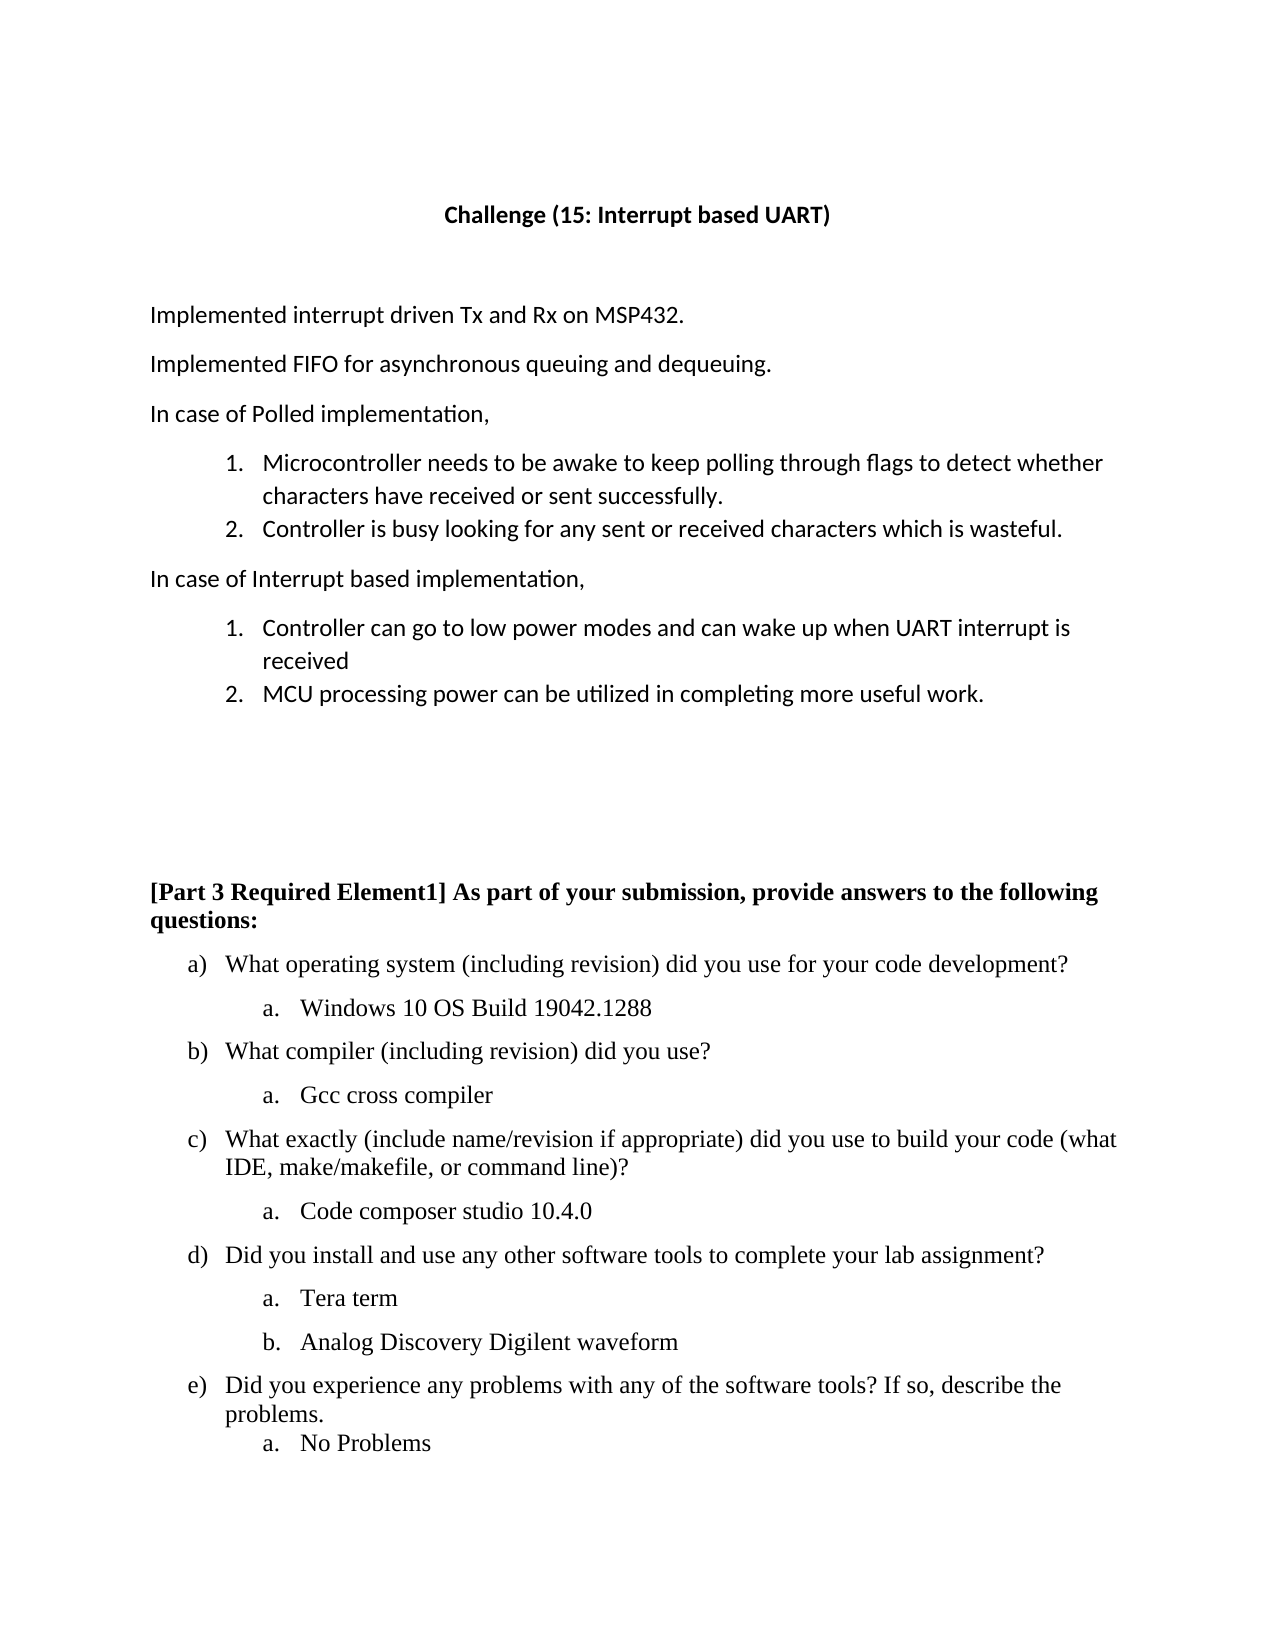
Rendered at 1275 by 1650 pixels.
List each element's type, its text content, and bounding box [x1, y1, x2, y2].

list Did you experience any problems with any of the software tools? If so, describe the problems. [187, 1371, 1125, 1428]
text [Part 3 Required Element1] As part of your submission, provide answers to the following questions: [150, 877, 1125, 934]
list Code composer studio 10.4.0 [262, 1196, 1125, 1225]
list Windows 10 OS Build 19042.1288 [262, 993, 1125, 1021]
list What compiler (including revision) did you use? [187, 1036, 1125, 1065]
text In case of Interrupt based implementation, [150, 563, 1125, 593]
list What exactly (include name/revision if appropriate) did you use to build your code (what IDE, make/makefile, or command line)? [187, 1124, 1125, 1181]
text Implemented interrupt driven Tx and Rx on MSP432. [150, 299, 1125, 329]
list Did you install and use any other software tools to complete your lab assignment? [187, 1240, 1125, 1268]
text Implemented FIFO for asynchronous queuing and dequeuing. [150, 348, 1125, 379]
list Analog Discovery Digilent waveform [262, 1327, 1125, 1356]
list Gcc cross compiler [262, 1080, 1125, 1109]
list Controller is busy looking for any sent or received characters which is wasteful. [225, 513, 1125, 544]
list What operating system (including revision) did you use for your code development? [187, 949, 1125, 978]
list No Problems [262, 1428, 1125, 1457]
list MCU processing power can be utilized in completing more useful work. [225, 678, 1125, 709]
list Controller can go to low power modes and can wake up when UART interrupt is received [225, 612, 1125, 676]
text In case of Polled implementation, [150, 398, 1125, 428]
text Challenge (15: Interrupt based UART) [150, 199, 1125, 230]
list Microcontroller needs to be awake to keep polling through flags to detect whether characters have received or sent successfully. [225, 447, 1125, 511]
list Tera term [262, 1283, 1125, 1312]
